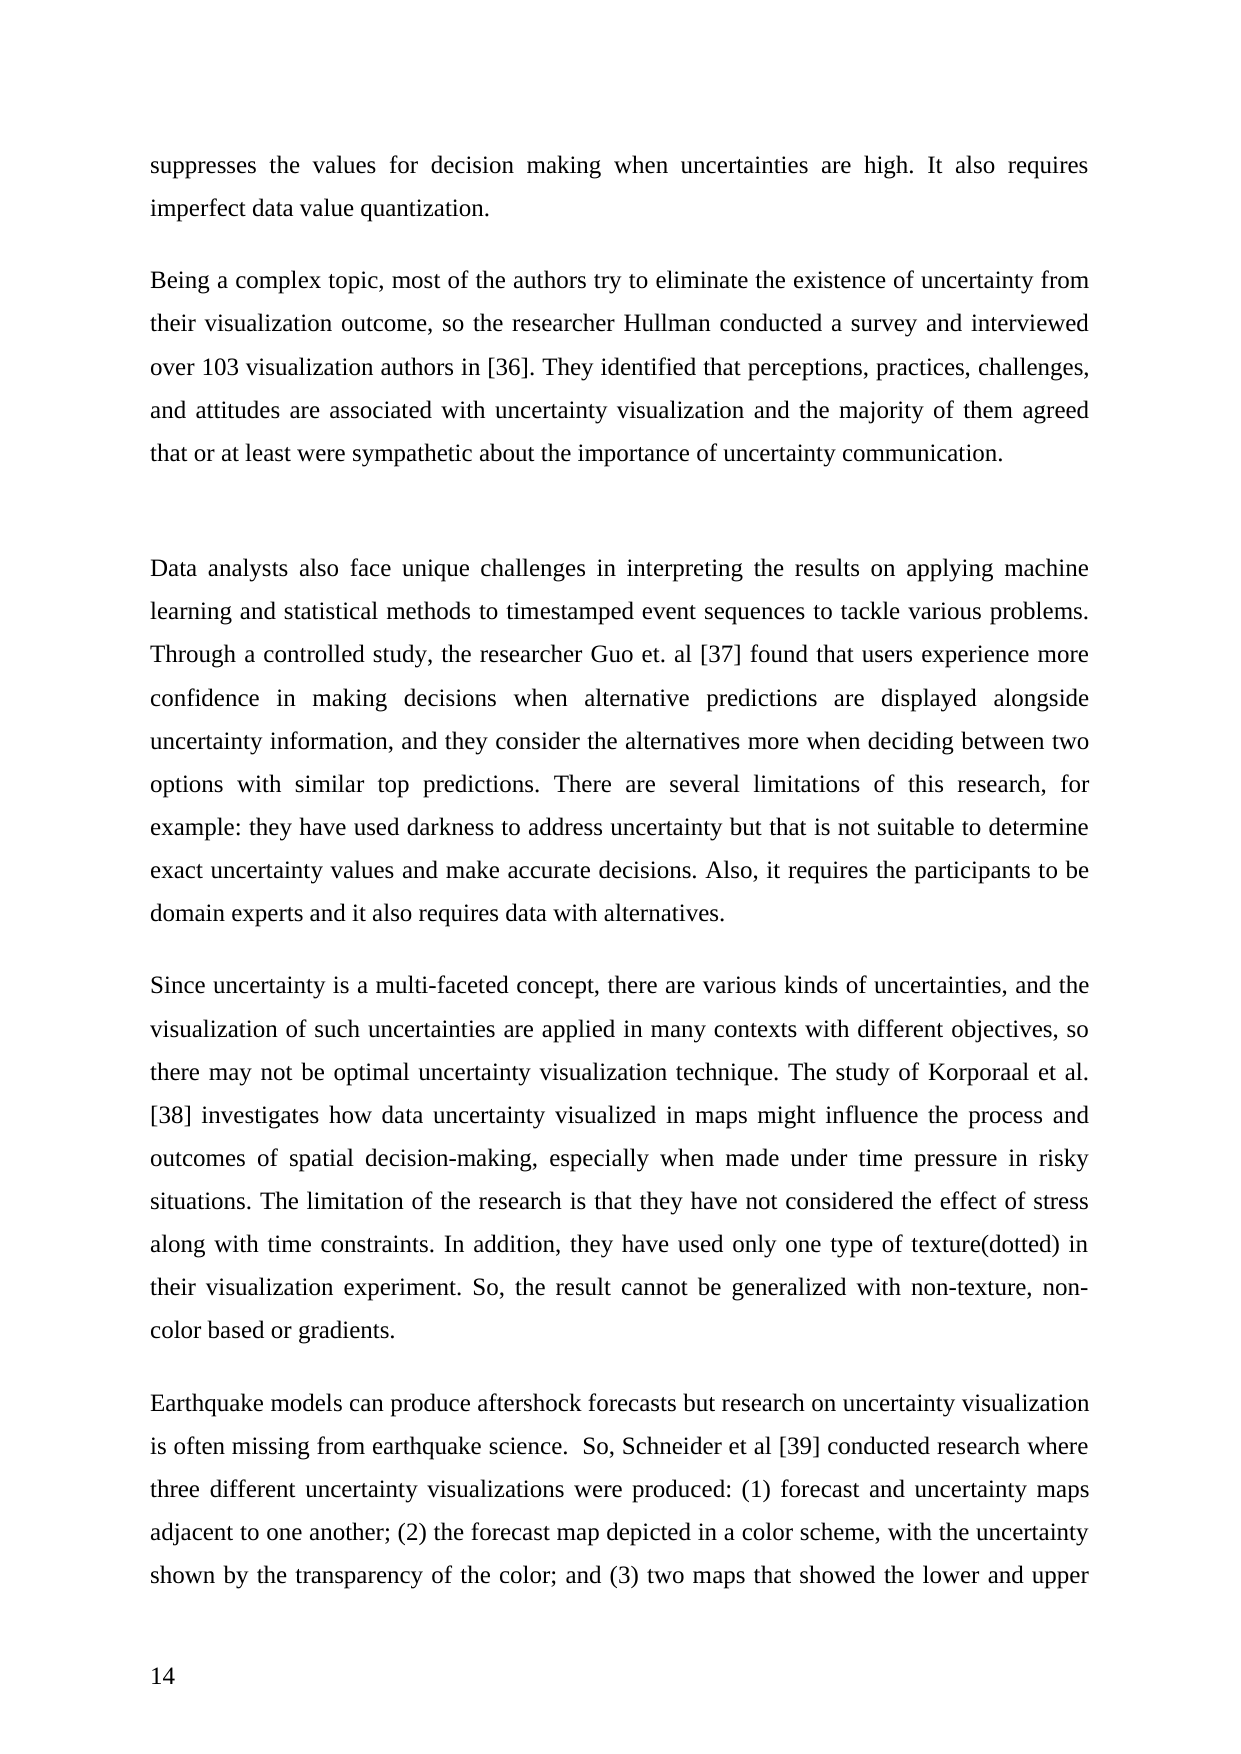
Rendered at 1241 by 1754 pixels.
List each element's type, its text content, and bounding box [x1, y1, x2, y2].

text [150, 150, 1090, 222]
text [150, 1388, 1090, 1589]
text Since uncertainty is a multi-faceted concept, there are various kinds of uncertainties, and the visualization of such uncertainties are applied in many contexts with different objectives, so there may not be optimal uncertainty visualization technique. The study of Korporaal et al. [38] investigates how data uncertainty visualized in maps might influence the process and outcomes of spatial decision-making, especially when made under time pressure in risky situations. The limitation of the research is that they have not considered the effect of stress along with time constraints. In addition, they have used only one type of texture(dotted) in their visualization experiment. So, the result cannot be generalized with non-texture, non-color based or gradients. [150, 971, 1090, 1344]
text Data analysts also face unique challenges in interpreting the results on applying machine learning and statistical methods to timestamped event sequences to tackle various problems. Through a controlled study, the researcher Guo et. al [37] found that users experience more confidence in making decisions when alternative predictions are displayed alongside uncertainty information, and they consider the alternatives more when deciding between two options with similar top predictions. There are several limitations of this research, for example: they have used darkness to address uncertainty but that is not suitable to determine exact uncertainty values and make accurate decisions. Also, it requires the participants to be domain experts and it also requires data with alternatives. [150, 553, 1090, 927]
text Being a complex topic, most of the authors try to eliminate the existence of uncertainty from their visualization outcome, so the researcher Hullman conducted a survey and interviewed over 103 visualization authors in [36]. They identified that perceptions, practices, challenges, and attitudes are associated with uncertainty visualization and the majority of them agreed that or at least were sympathetic about the importance of uncertainty communication. [150, 265, 1090, 467]
